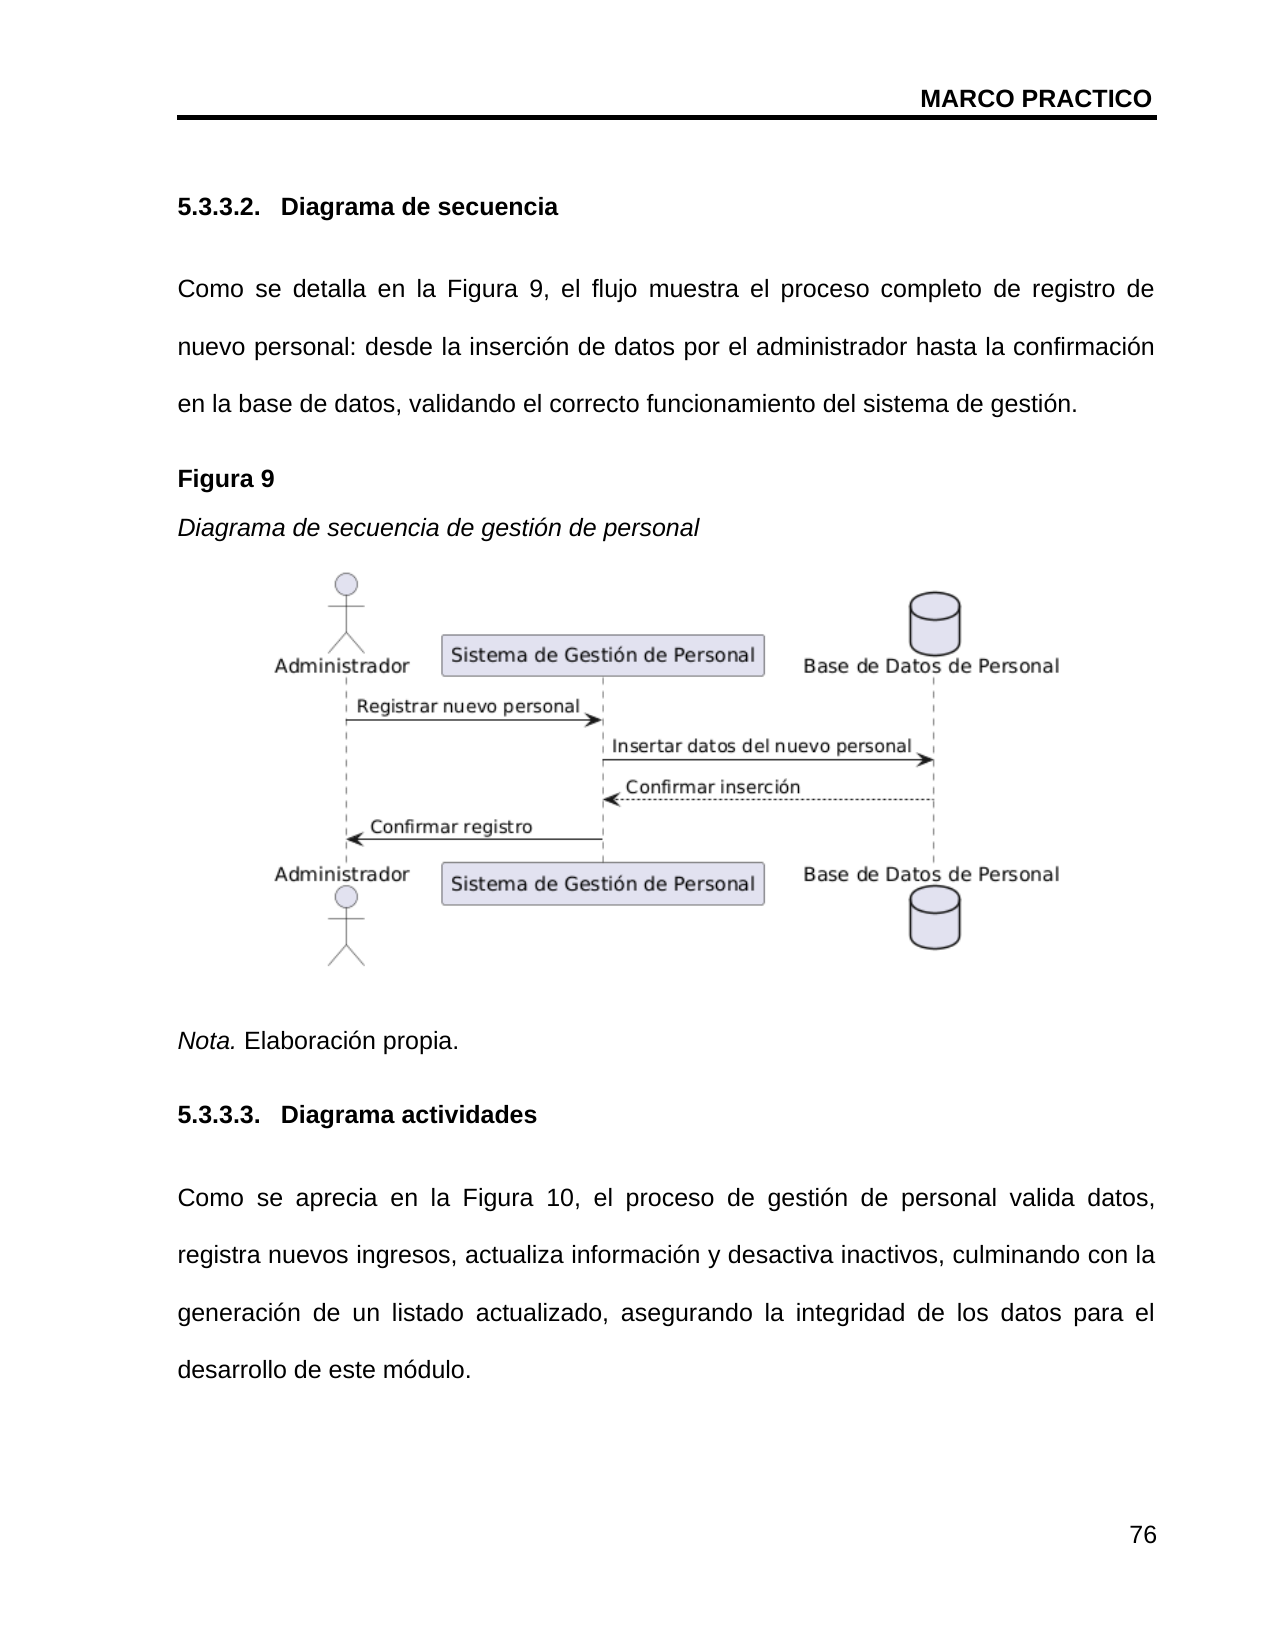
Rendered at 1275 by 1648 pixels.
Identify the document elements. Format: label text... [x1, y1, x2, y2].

text Nota. Elaboración propia. [177, 1026, 1157, 1055]
text Diagrama de secuencia de gestión de personal [177, 513, 1157, 542]
subtitle Diagrama de secuencia [177, 192, 1157, 221]
text Como se aprecia en la Figura 10, el proceso de gestión de personal valida datos, registra nuevos ingresos, actualiza información y desactiva inactivos, culminando con la generación de un listado actualizado, asegurando la integridad de los datos para el desarrollo de este módulo. [177, 1183, 1157, 1384]
text Figura 9 [177, 464, 1157, 492]
text Como se detalla en la Figura 9, el flujo muestra el proceso completo de registro de nuevo personal: desde la inserción de datos por el administrador hasta la confirmación en la base de datos, validando el correcto funcionamiento del sistema de gestión. [177, 274, 1157, 418]
subtitle Diagrama actividades [177, 1100, 1157, 1129]
picture [268, 567, 1067, 973]
